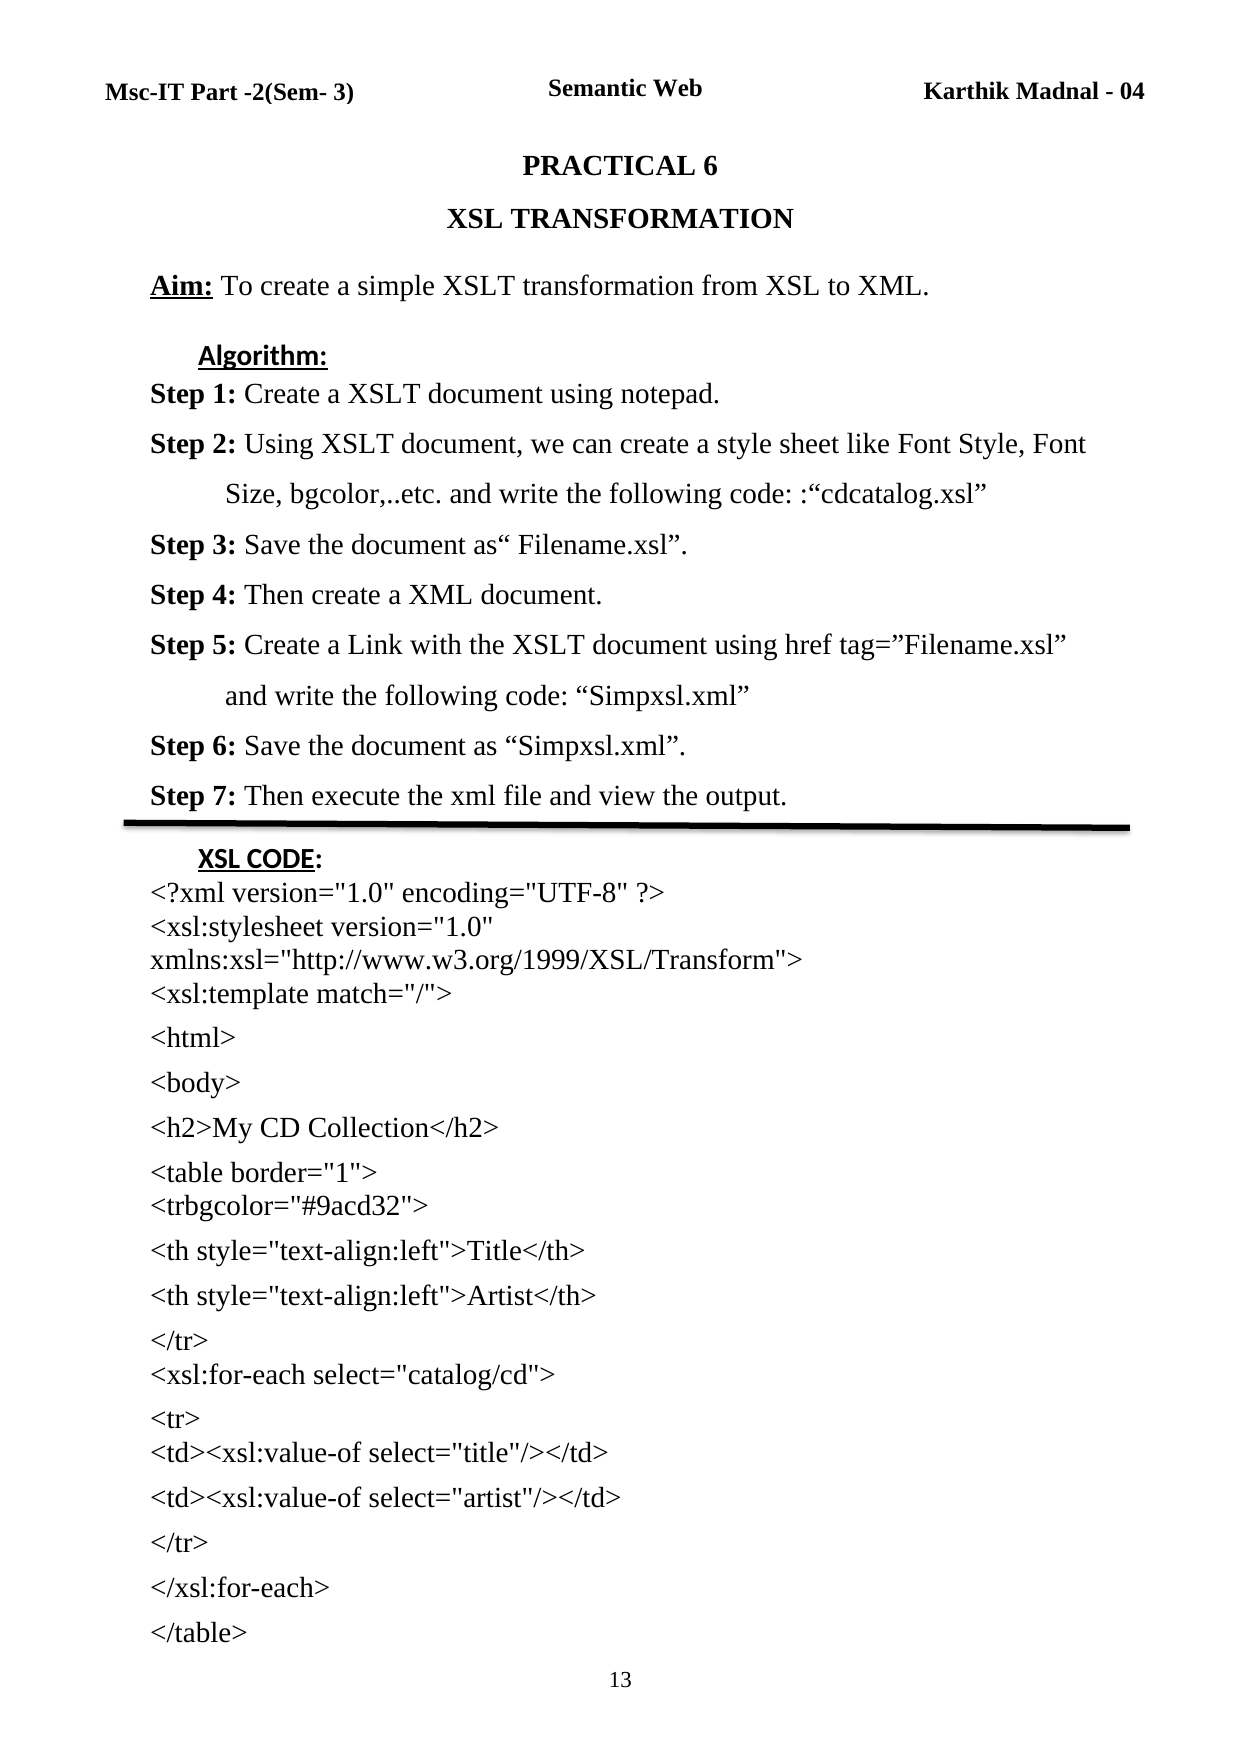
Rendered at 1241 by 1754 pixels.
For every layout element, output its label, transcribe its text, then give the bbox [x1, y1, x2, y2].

text <td><xsl:value-of select="artist"/></td> [150, 1480, 1138, 1514]
text <xsl:template match="/"> [150, 976, 1138, 1009]
text Step 6: Save the document as “Simpxsl.xml”. [150, 728, 1138, 762]
text <xsl:stylesheet version="1.0" xmlns:xsl="http://www.w3.org/1999/XSL/Transform"> [150, 909, 1138, 976]
text <body> [150, 1065, 1138, 1099]
text </tr> [150, 1525, 1138, 1559]
text PRACTICAL 6 [222, 148, 1019, 182]
text <tr> [150, 1402, 1138, 1435]
text Step 1: Create a XSLT document using notepad. [150, 376, 1138, 409]
text <table border="1"> [150, 1155, 1138, 1188]
text <td><xsl:value-of select="title"/></td> [150, 1435, 1138, 1469]
text </tr> [150, 1323, 1138, 1357]
text Step 7: Then execute the xml file and view the output. [150, 778, 1138, 812]
text <h2>My CD Collection</h2> [150, 1110, 1138, 1143]
text Step 2: Using XSLT document, we can create a style sheet like Font Style, Font Size, bgcolor,..etc. and write the following code: :“cdcatalog.xsl” [150, 426, 1088, 510]
subtitle XSL TRANSFORMATION [221, 201, 1019, 234]
text <trbgcolor="#9acd32"> [150, 1188, 1138, 1222]
subtitle Algorithm: [150, 337, 1138, 373]
text </table> [150, 1615, 1138, 1648]
text Step 3: Save the document as“ Filename.xsl”. [150, 527, 1138, 560]
picture [118, 817, 1135, 840]
text <th style="text-align:left">Title</th> [150, 1233, 1138, 1267]
text <th style="text-align:left">Artist</th> [150, 1278, 1138, 1312]
text <xsl:for-each select="catalog/cd"> [150, 1357, 1138, 1390]
text Step 4: Then create a XML document. [150, 577, 1138, 611]
text <?xml version="1.0" encoding="UTF-8" ?> [150, 875, 1138, 909]
text </xsl:for-each> [150, 1570, 1138, 1604]
text Step 5: Create a Link with the XSLT document using href tag=”Filename.xsl” and write the following code: “Simpxsl.xml” [150, 627, 1069, 711]
text Aim: To create a simple XSLT transformation from XSL to XML. [150, 268, 1138, 302]
text <html> [150, 1020, 1138, 1054]
